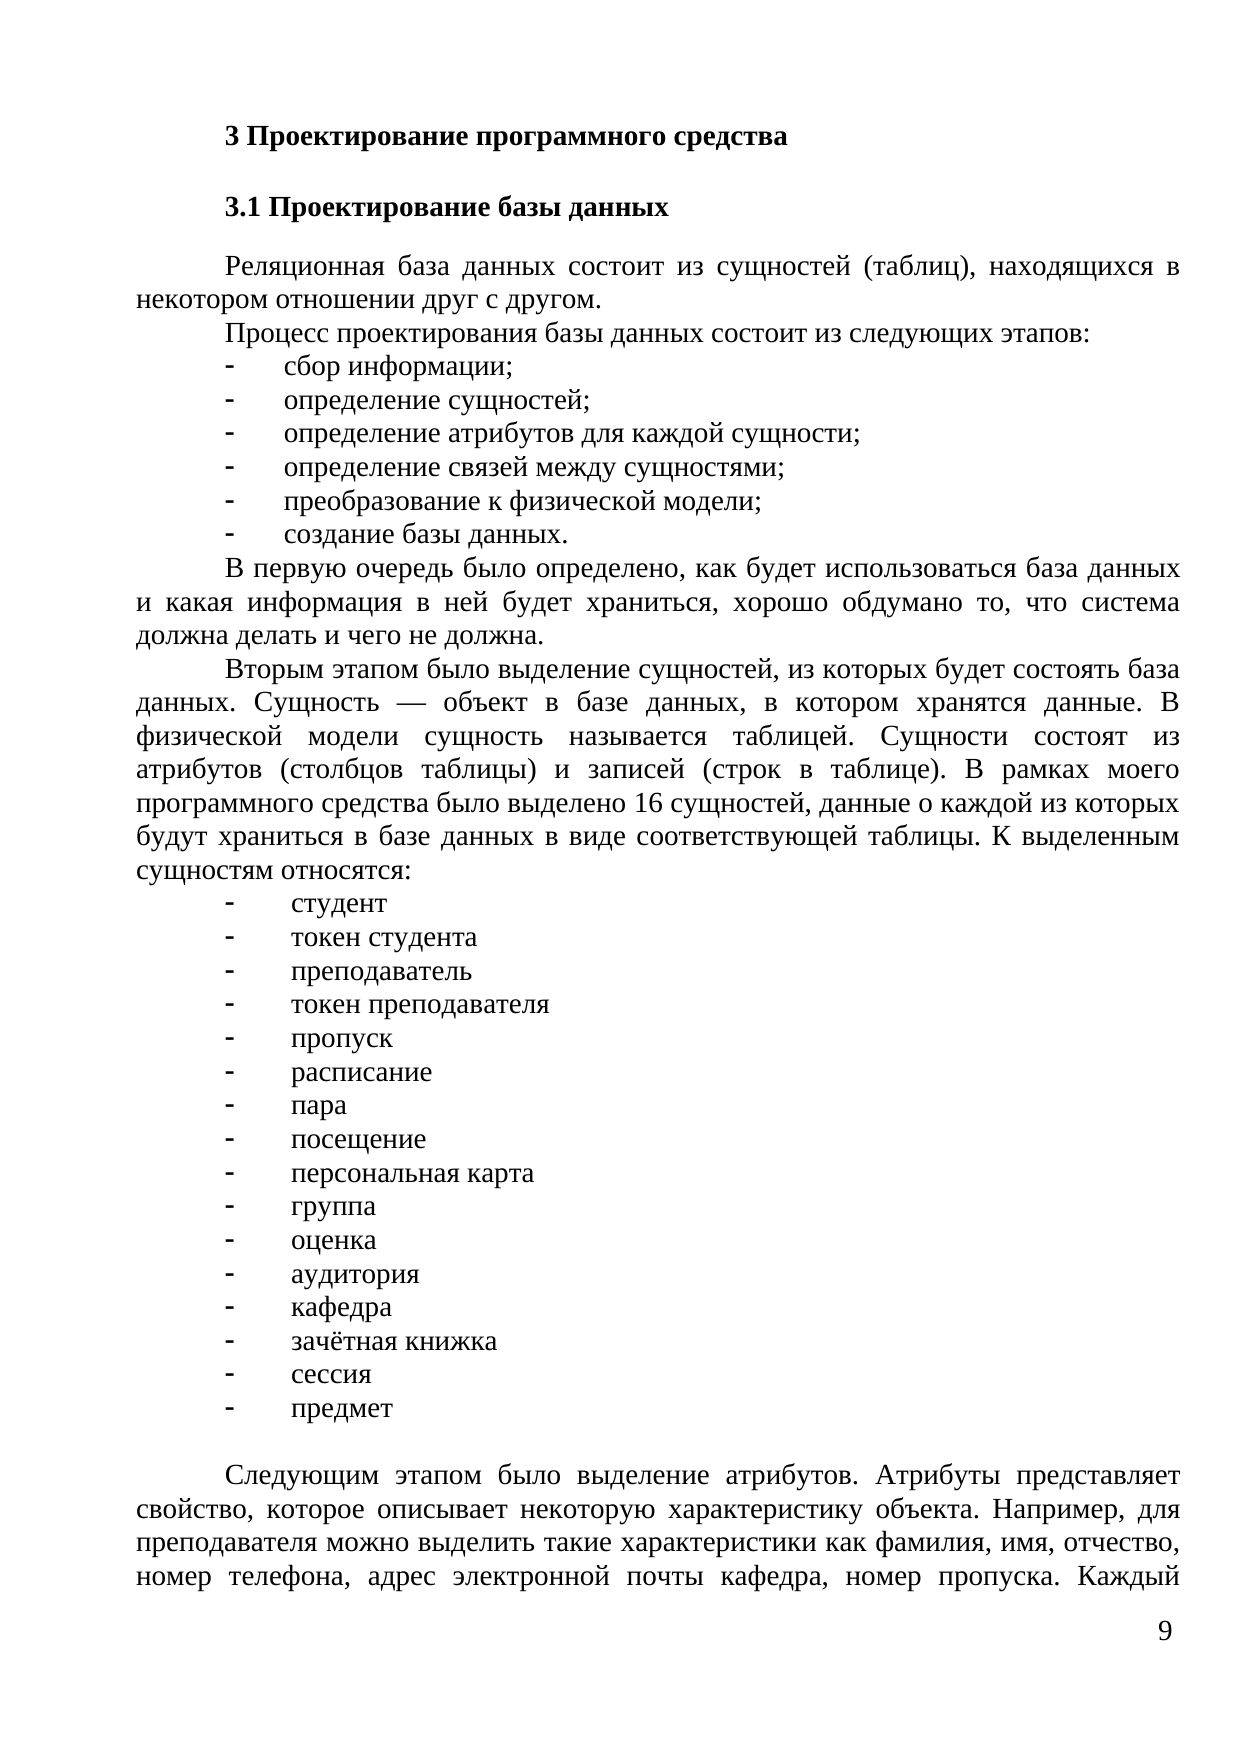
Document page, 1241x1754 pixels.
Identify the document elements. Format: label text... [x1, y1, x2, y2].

text Реляционная база данных состоит из сущностей (таблиц), находящихся в некотором отношении друг с другом. [136, 248, 1181, 315]
text Вторым этапом было выделение сущностей, из которых будет состоять база данных. Сущность — объект в базе данных, в котором хранятся данные. В физической модели сущность называется таблицей. Сущности состоят из атрибутов (столбцов таблицы) и записей (строк в таблице). В рамках моего программного средства было выделено 16 сущностей, данные о каждой из которых будут храниться в базе данных в виде соответствующей таблицы. К выделенным сущностям относятся: [136, 651, 1181, 886]
list пропуск [136, 1020, 1181, 1054]
list преобразование к физической модели; [136, 483, 1181, 517]
list определение связей между сущностями; [136, 449, 1181, 483]
list определение атрибутов для каждой сущности; [136, 416, 1181, 449]
list сессия [136, 1357, 1181, 1390]
list оценка [136, 1222, 1181, 1256]
list студент [136, 886, 1181, 919]
list кафедра [136, 1289, 1181, 1323]
list посещение [136, 1121, 1181, 1155]
list токен студента [136, 919, 1181, 953]
text Процесс проектирования базы данных состоит из следующих этапов: [136, 315, 1181, 348]
subtitle 3 Проектирование программного средства [136, 118, 1181, 152]
list преподаватель [136, 953, 1181, 987]
list зачётная книжка [136, 1323, 1181, 1357]
text В первую очередь было определено, как будет использоваться база данных и какая информация в ней будет храниться, хорошо обдумано то, что система должна делать и чего не должна. [136, 550, 1181, 651]
list предмет [136, 1390, 1181, 1424]
list создание базы данных. [136, 517, 1181, 550]
list группа [136, 1188, 1181, 1222]
subtitle 3.1 Проектирование базы данных [136, 189, 1181, 223]
list пара [136, 1087, 1181, 1121]
list токен преподавателя [136, 987, 1181, 1020]
list персональная карта [136, 1155, 1181, 1188]
list определение сущностей; [136, 382, 1181, 416]
list расписание [136, 1054, 1181, 1087]
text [136, 1457, 1181, 1592]
list сбор информации; [136, 348, 1181, 382]
list аудитория [136, 1256, 1181, 1289]
